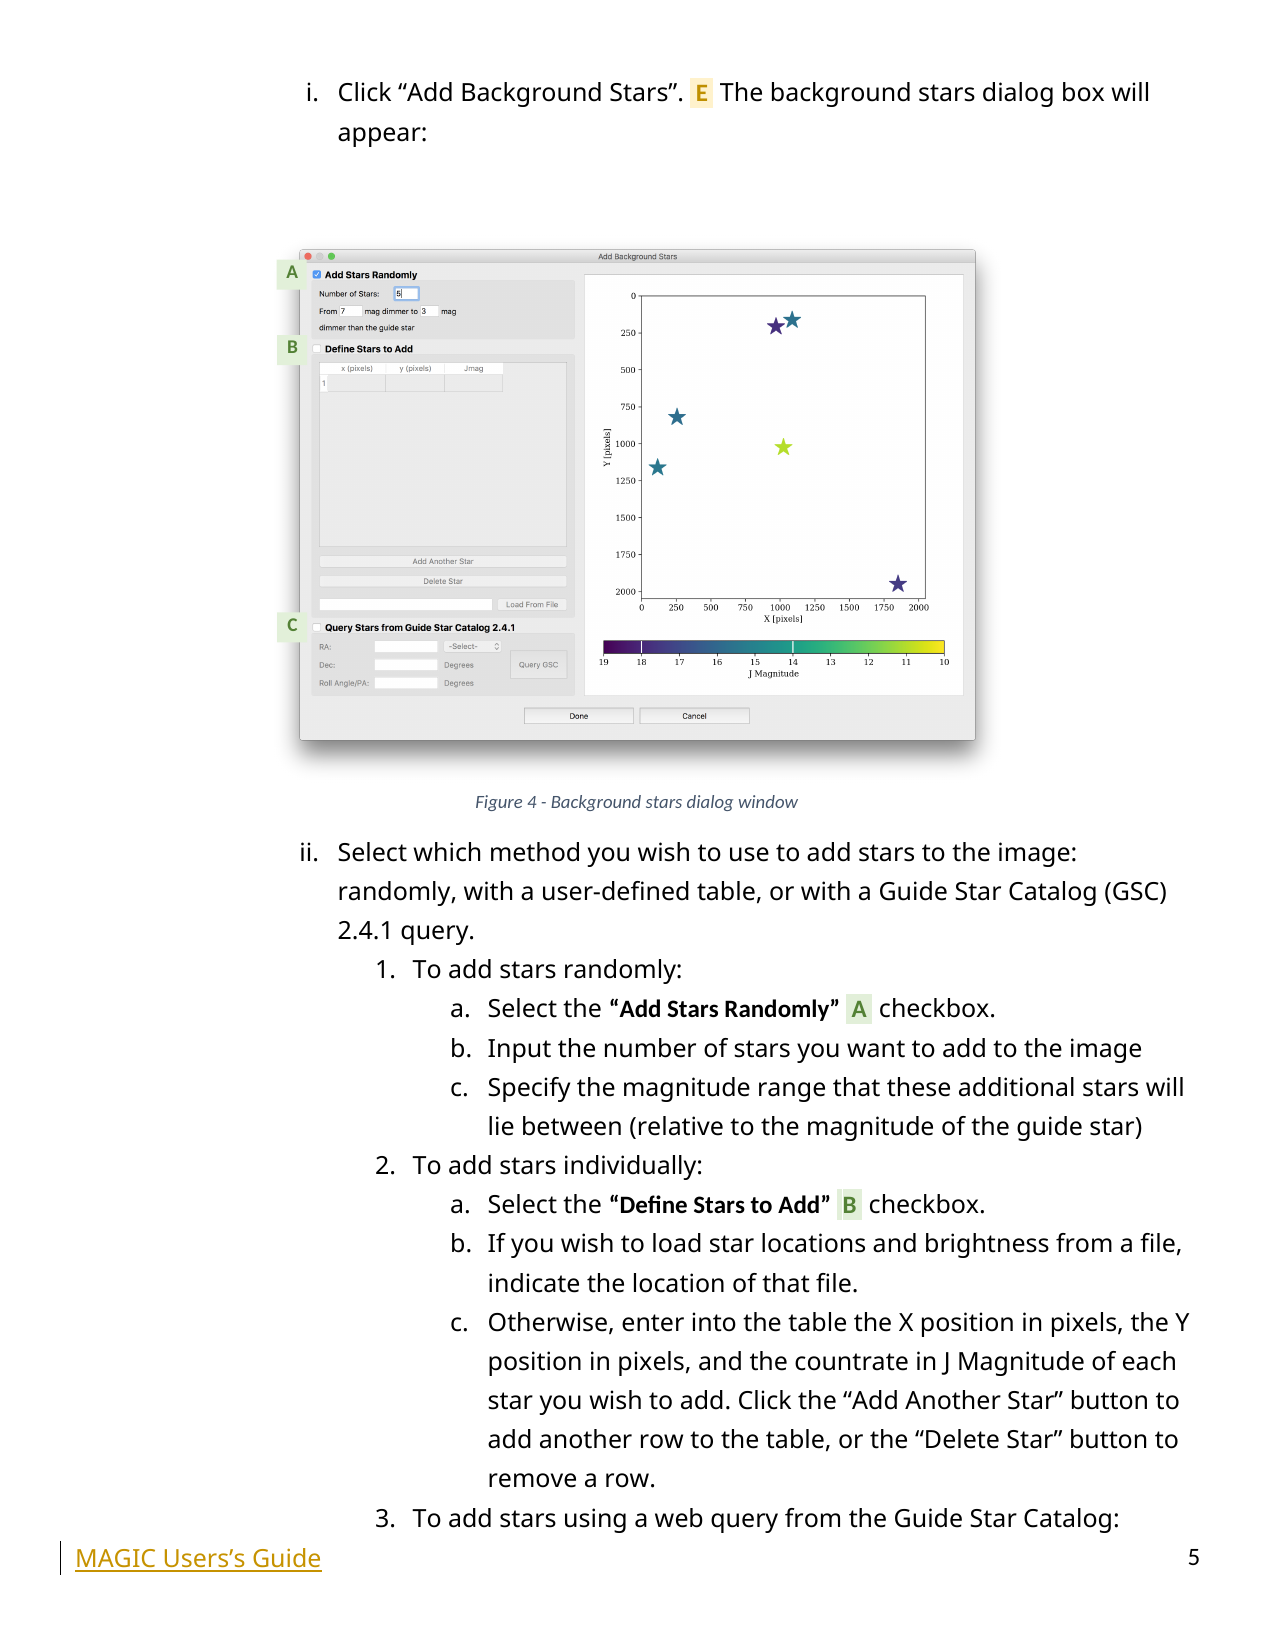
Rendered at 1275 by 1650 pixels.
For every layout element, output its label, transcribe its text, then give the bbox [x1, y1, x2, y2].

list If you wish to load star locations and brightness from a file, indicate the location of that file. [450, 1226, 1200, 1299]
list Select the “Add Stars Randomly” A checkbox. [450, 991, 1200, 1025]
list Select which method you wish to use to add stars to the image: randomly, with a user-defined table, or with a Guide Star Catalog (GSC) 2.4.1 query. [319, 834, 1200, 947]
list Input the number of stars you want to add to the image [450, 1030, 1200, 1064]
list Otherwise, enter into the table the X position in pixels, the Y position in pixels, and the countrate in J Magnitude of each star you wish to add. Click the “Add Another Star” button to add another row to the table, or the “Delete Star” button to remove a row. [450, 1304, 1200, 1495]
list To add stars randomly: [375, 952, 1200, 986]
list Select the “Define Stars to Add” B checkbox. [450, 1187, 1200, 1221]
list To add stars individually: [375, 1148, 1200, 1182]
picture [267, 231, 1008, 787]
list To add stars using a web query from the Guide Star Catalog: [375, 1500, 1200, 1534]
list Specify the magnitude range that these additional stars will lie between (relative to the magnitude of the guide star) [450, 1069, 1200, 1143]
text Figure 4 - Background stars dialog window [75, 791, 1200, 813]
list Click “Add Background Stars”. E The background stars dialog box will appear: [319, 75, 1200, 148]
